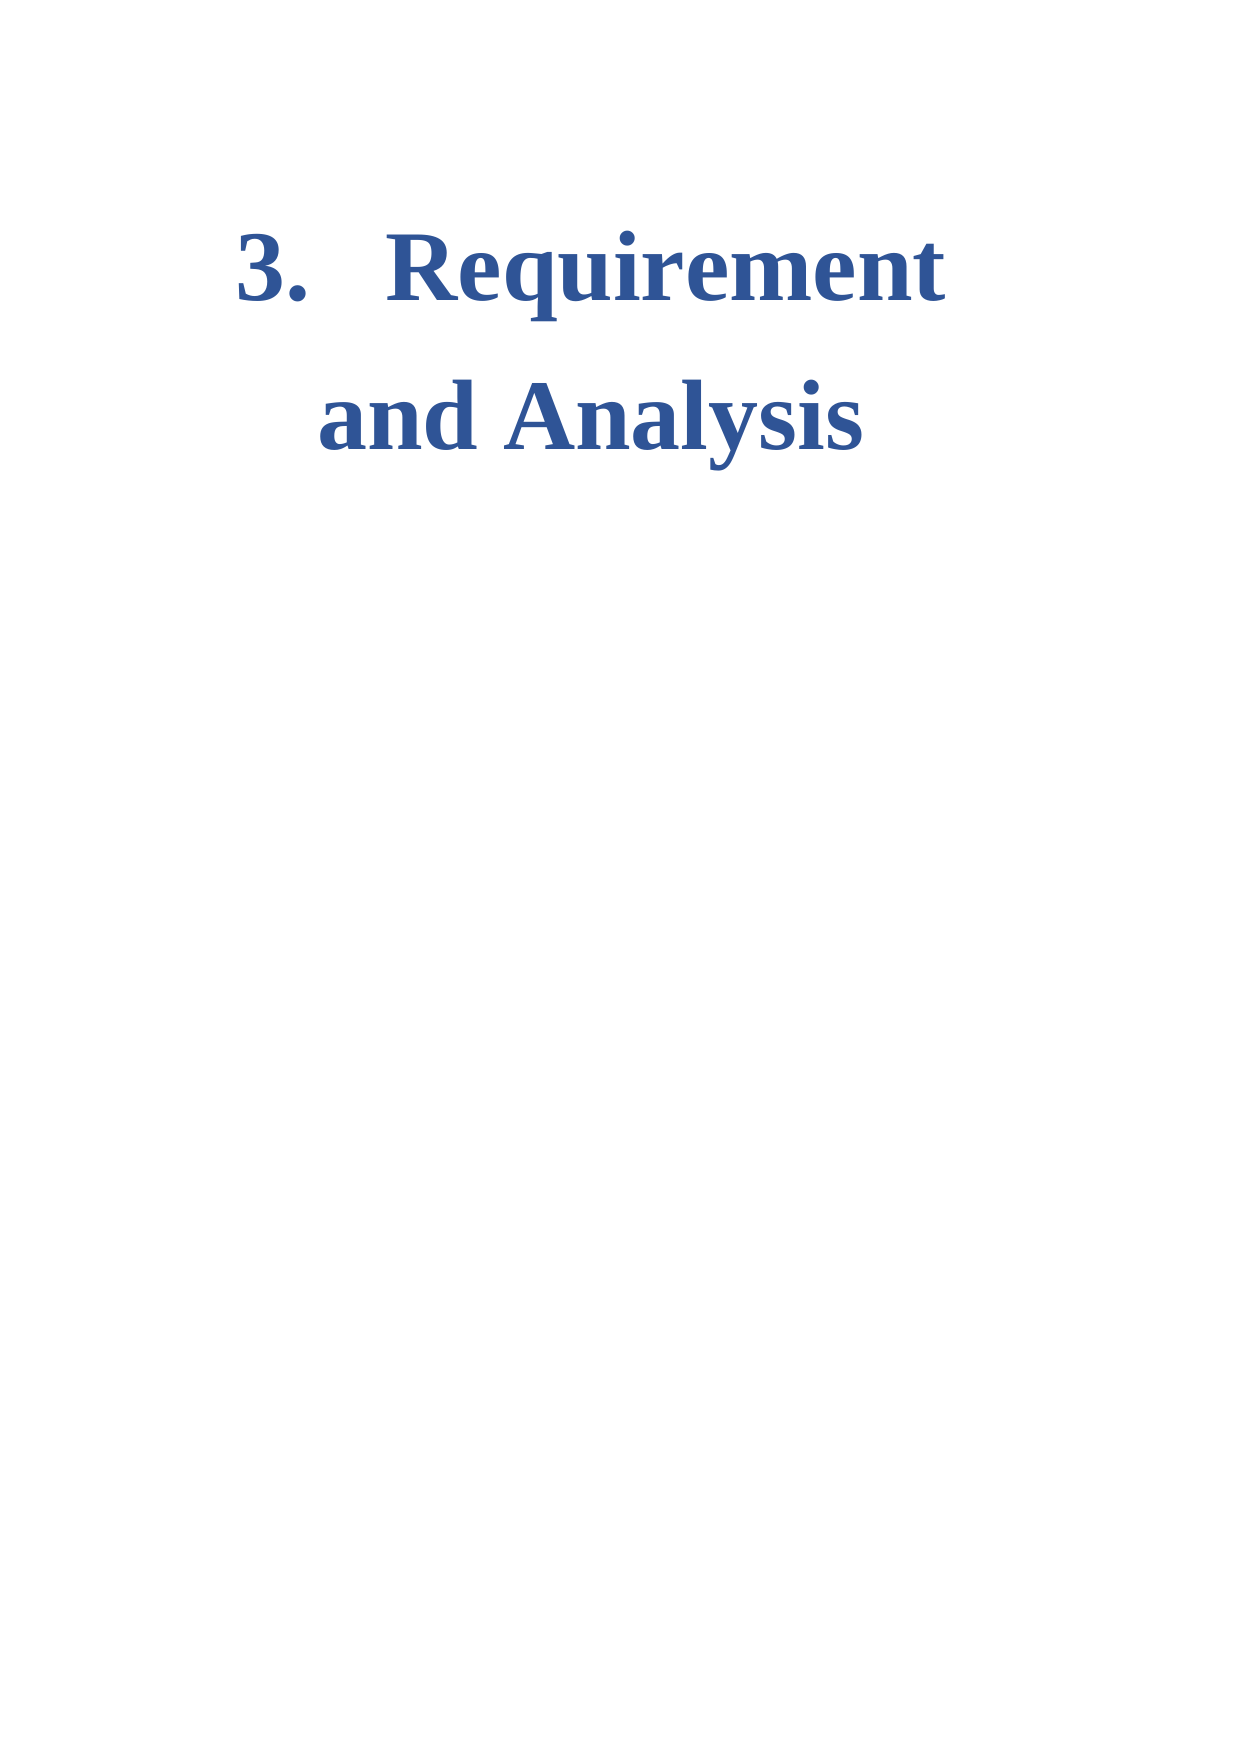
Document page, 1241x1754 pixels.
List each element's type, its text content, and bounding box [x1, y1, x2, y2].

subtitle Requirement and Analysis [148, 207, 1033, 471]
